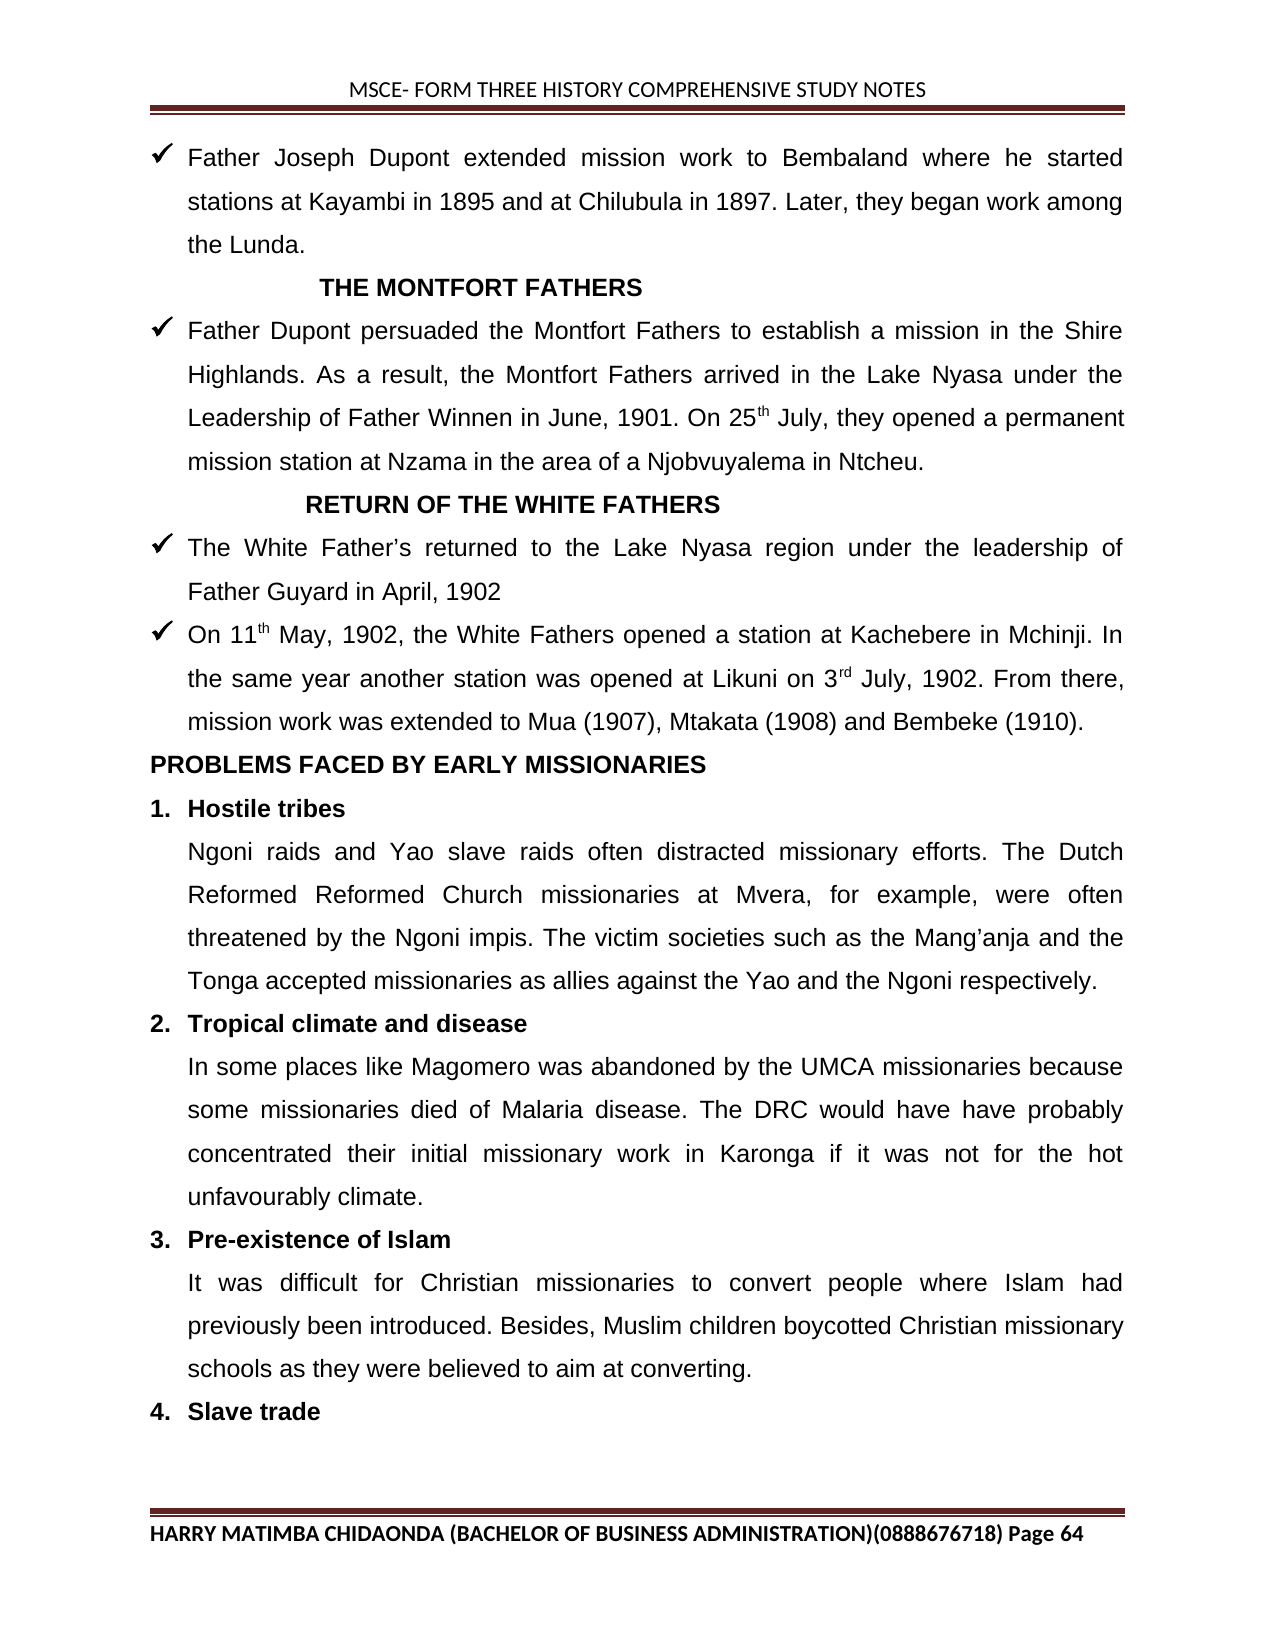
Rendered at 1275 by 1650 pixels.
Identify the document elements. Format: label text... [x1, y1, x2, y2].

text PROBLEMS FACED BY EARLY MISSIONARIES [150, 750, 1125, 779]
list Father Joseph Dupont extended mission work to Bembaland where he started stations at Kayambi in 1895 and at Chilubula in 1897. Later, they began work among the Lunda. [150, 142, 1125, 258]
list Pre-existence of Islam [150, 1225, 1125, 1253]
list On 11th May, 1902, the White Fathers opened a station at Kachebere in Mchinji. In the same year another station was opened at Likuni on 3rd July, 1902. From there, mission work was extended to Mua (1907), Mtakata (1908) and Bembeke (1910). [150, 620, 1125, 736]
list Hostile tribes [150, 793, 1125, 822]
list RETURN OF THE WHITE FATHERS [187, 489, 1125, 518]
list Father Dupont persuaded the Montfort Fathers to establish a mission in the Shire Highlands. As a result, the Montfort Fathers arrived in the Lake Nyasa under the Leadership of Father Winnen in June, 1901. On 25th July, they opened a permanent mission station at Nzama in the area of a Njobvuyalema in Ntcheu. [150, 316, 1125, 475]
list Ngoni raids and Yao slave raids often distracted missionary efforts. The Dutch Reformed Reformed Church missionaries at Mvera, for example, were often threatened by the Ngoni impis. The victim societies such as the Mang’anja and the Tonga accepted missionaries as allies against the Yao and the Ngoni respectively. [187, 837, 1125, 995]
list In some places like Magomero was abandoned by the UMCA missionaries because some missionaries died of Malaria disease. The DRC would have have probably concentrated their initial missionary work in Karonga if it was not for the hot unfavourably climate. [187, 1052, 1125, 1210]
list Tropical climate and disease [150, 1009, 1125, 1038]
list THE MONTFORT FATHERS [187, 273, 1125, 302]
list The White Father’s returned to the Lake Nyasa region under the leadership of Father Guyard in April, 1902 [150, 533, 1125, 606]
list It was difficult for Christian missionaries to convert people where Islam had previously been introduced. Besides, Muslim children boycotted Christian missionary schools as they were believed to aim at converting. [187, 1268, 1125, 1383]
list Slave trade [150, 1397, 1125, 1426]
